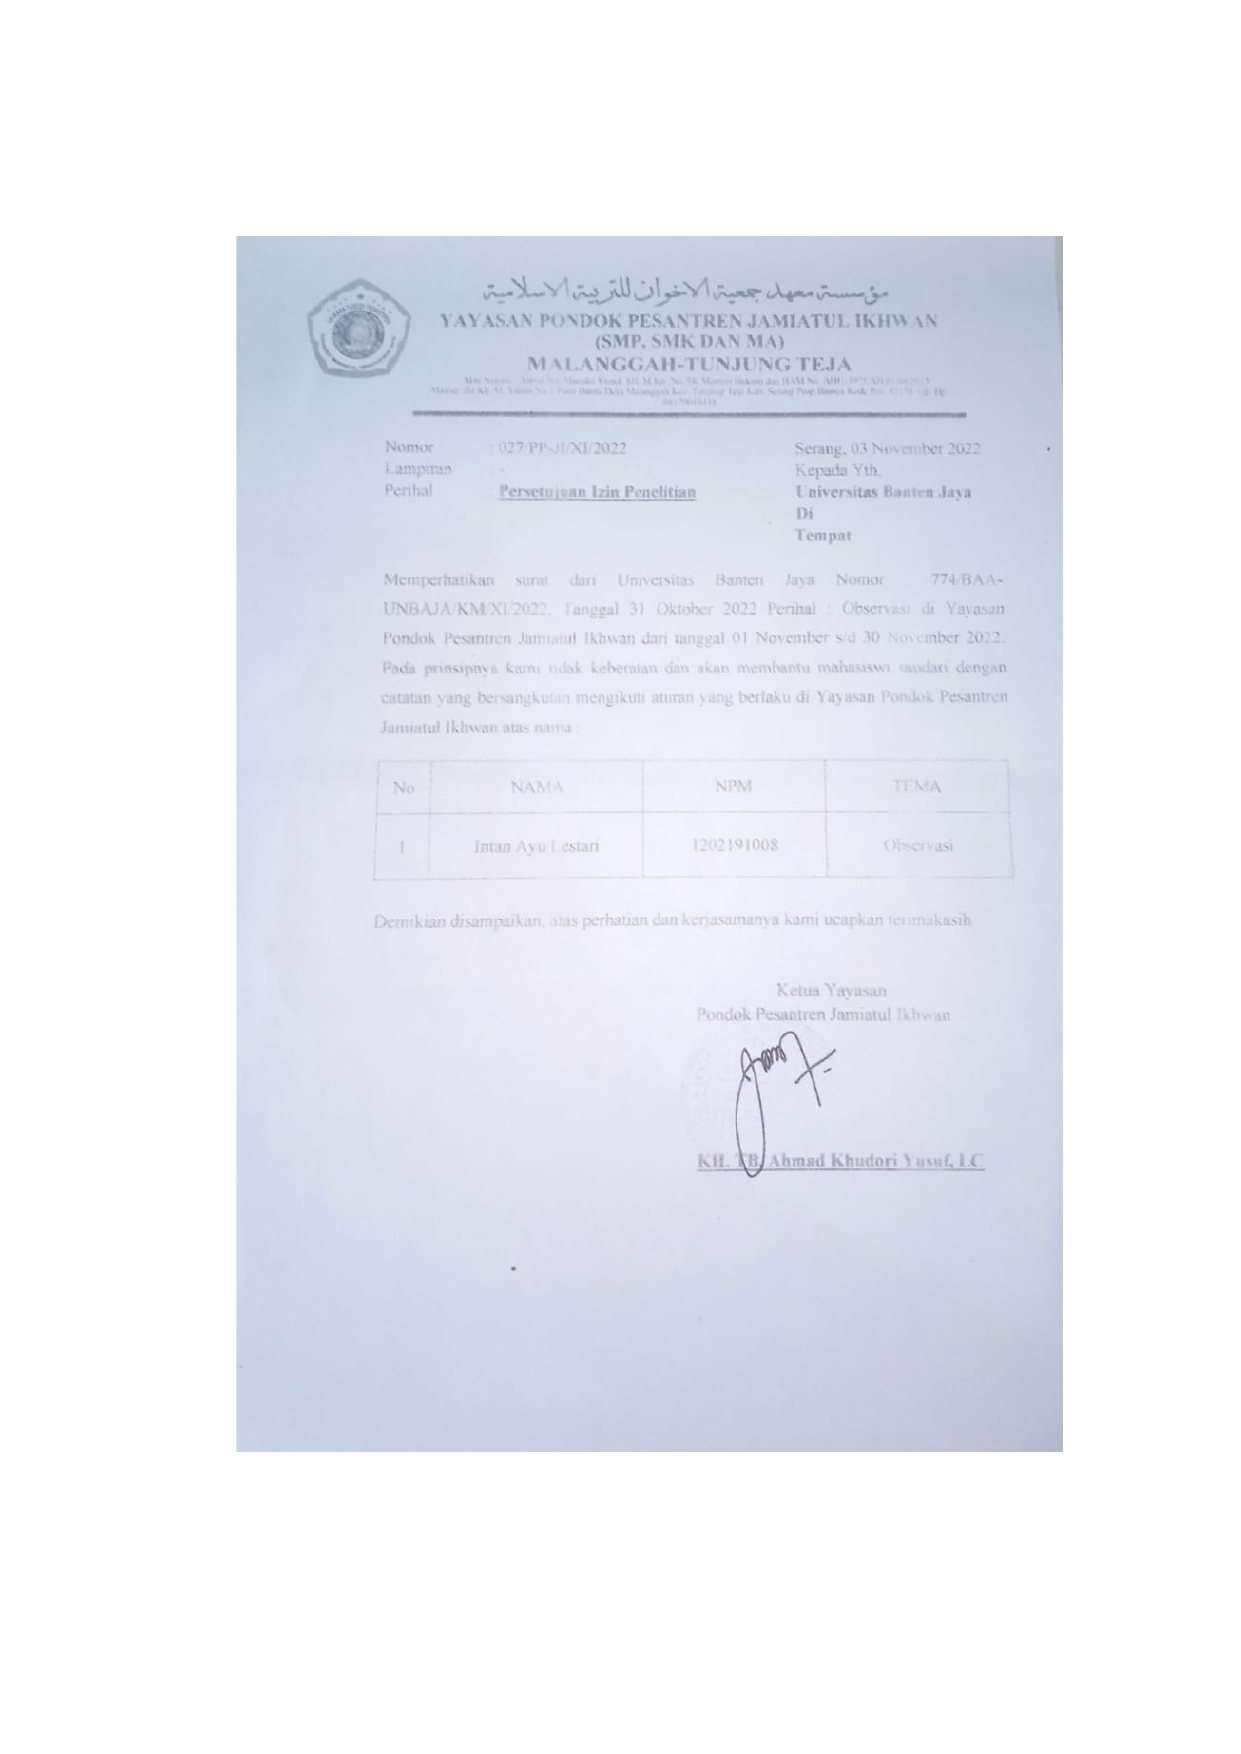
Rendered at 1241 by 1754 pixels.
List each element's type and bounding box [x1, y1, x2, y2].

picture [236, 236, 1063, 1452]
